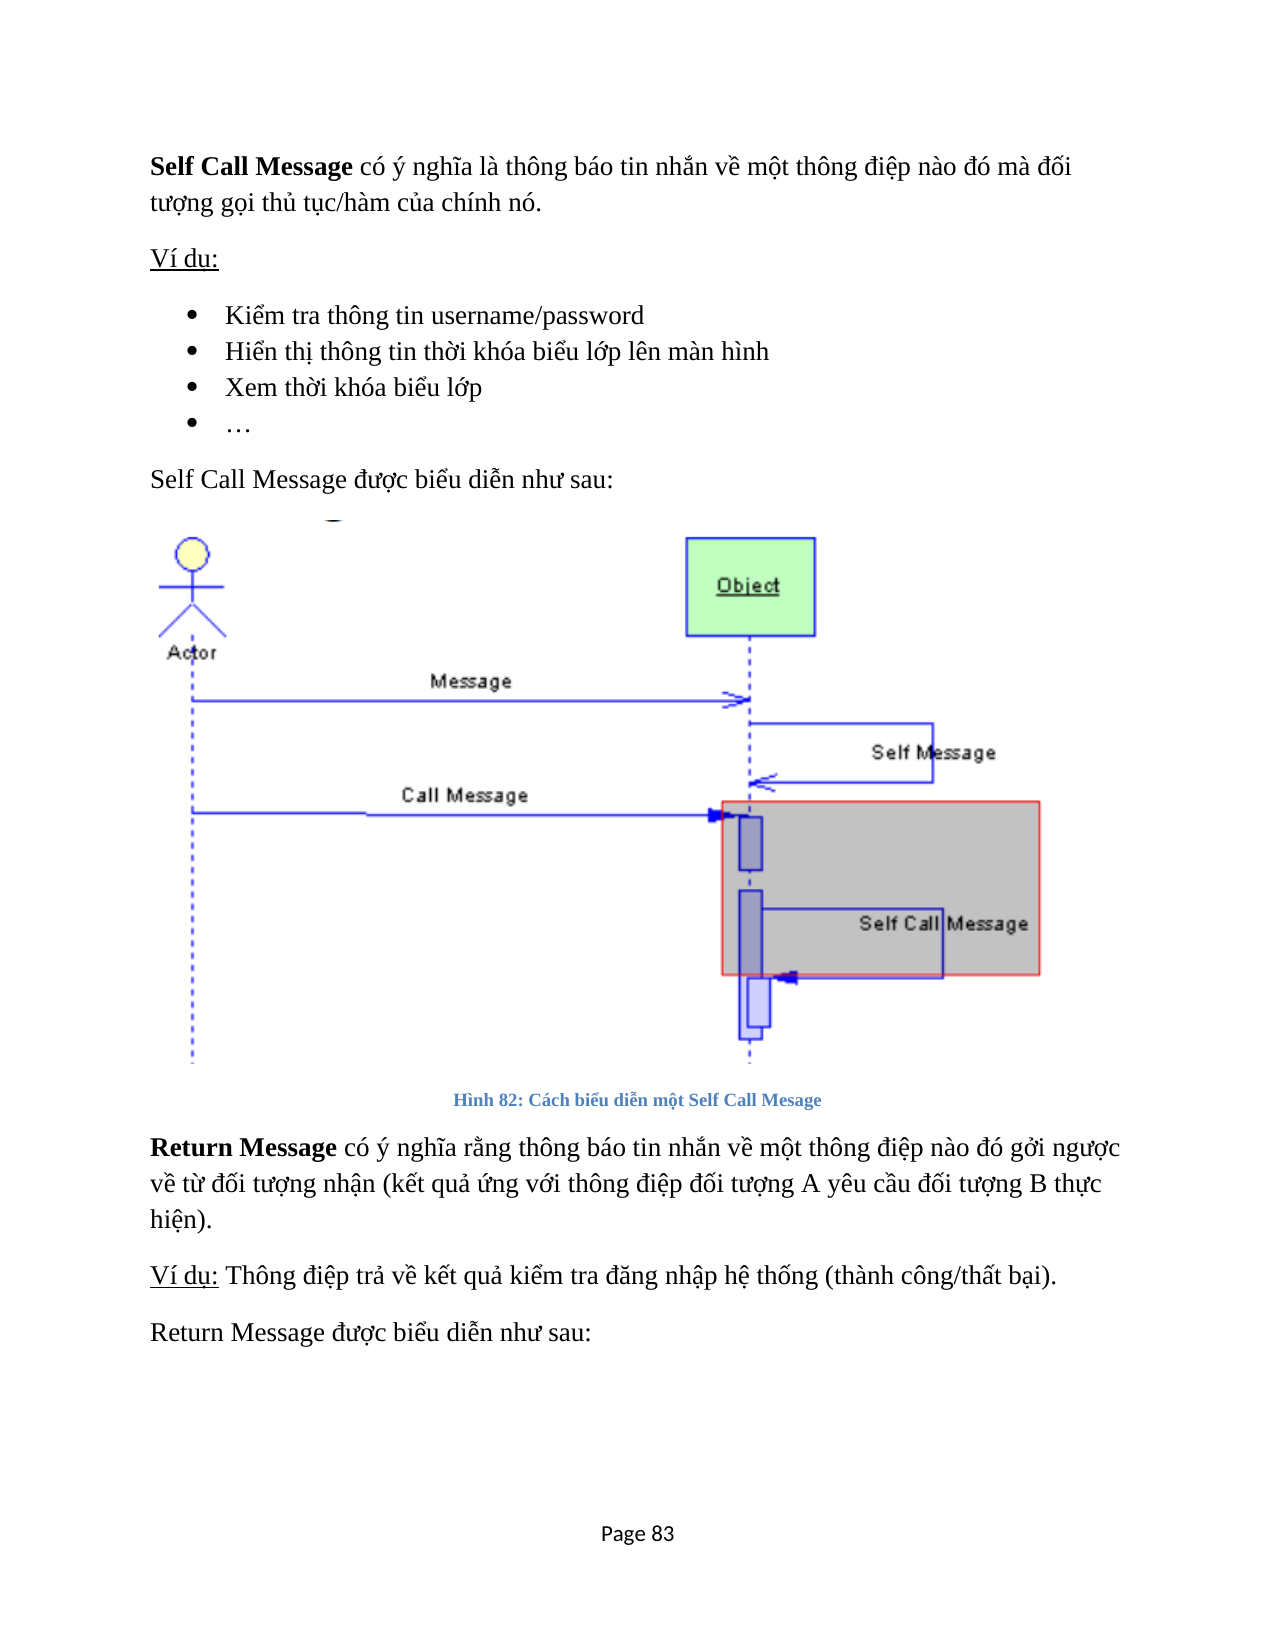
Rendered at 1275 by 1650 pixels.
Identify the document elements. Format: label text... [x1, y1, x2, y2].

text Self Call Message được biểu diễn như sau: [150, 463, 1125, 494]
text Self Call Message có ý nghĩa là thông báo tin nhắn về một thông điệp nào đó mà đối tượng gọi thủ tục/hàm của chính nó. [150, 150, 1125, 217]
text Hình 82: Cách biểu diễn một Self Call Mesage [150, 1089, 1125, 1111]
list Kiểm tra thông tin username/password [187, 299, 1125, 330]
list Xem thời khóa biểu lớp [187, 371, 1125, 402]
picture [150, 520, 1125, 1064]
text Return Message được biểu diễn như sau: [150, 1316, 1125, 1347]
text Return Message có ý nghĩa rằng thông báo tin nhắn về một thông điệp nào đó gởi ngược về từ đối tượng nhận (kết quả ứng với thông điệp đối tượng A yêu cầu đối tượng B thực hiện). [150, 1131, 1125, 1234]
list Hiển thị thông tin thời khóa biểu lớp lên màn hình [187, 335, 1125, 366]
text Ví dụ: Thông điệp trả về kết quả kiểm tra đăng nhập hệ thống (thành công/thất bại). [150, 1259, 1125, 1291]
text Ví dụ: [150, 242, 1125, 273]
list … [187, 407, 1125, 438]
